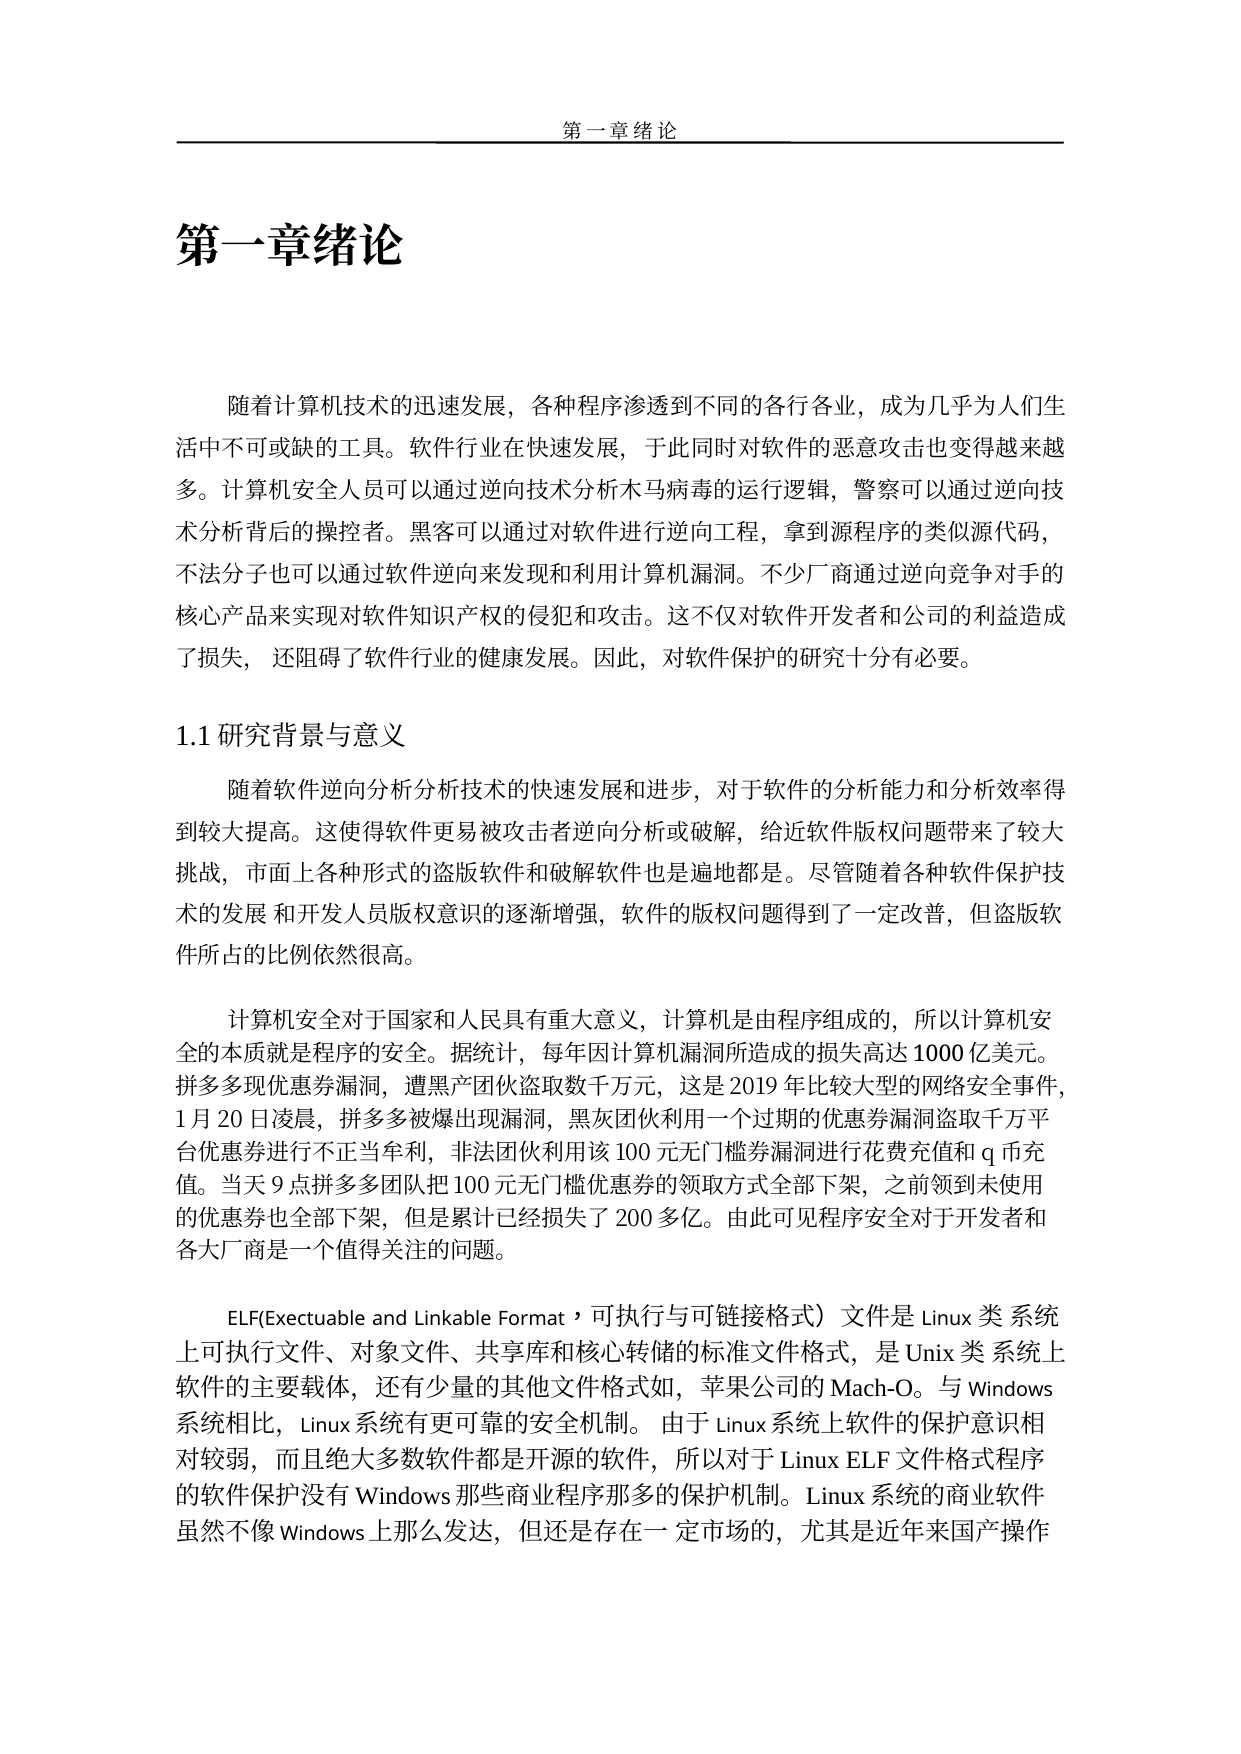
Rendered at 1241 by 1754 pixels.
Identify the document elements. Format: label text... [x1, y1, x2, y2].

subtitle 1.1研究背景与意义 [175, 720, 1066, 752]
text 随着软件逆向分析分析技术的快速发展和进步，对于软件的分析能力和分析效率得到较大提高。这使得软件更易被攻击者逆向分析或破解，给近软件版权问题带来了较大挑战，市面上各种形式的盗版软件和破解软件也是遍地都是。尽管随着各种软件保护技术的发展 和开发人员版权意识的逐渐增强，软件的版权问题得到了一定改普，但盗版软件所占的比例依然很高。 [175, 766, 1066, 971]
subtitle 第一章绪论 [175, 219, 1066, 272]
text 计算机安全对于国家和人民具有重大意义，计算机是由程序组成的，所以计算机安全的本质就是程序的安全。据统计，每年因计算机漏洞所造成的损失高达1000亿美元。拼多多现优惠券漏洞，遭黑产团伙盗取数千万元，这是2019年比较大型的网络安全事件，1月20日凌晨，拼多多被爆出现漏洞，黑灰团伙利用一个过期的优惠券漏洞盗取千万平台优惠券进行不正当牟利，非法团伙利用该100元无门槛券漏洞进行花费充值和q币充值。当天9点拼多多团队把100元无门槛优惠券的领取方式全部下架，之前领到未使用的优惠券也全部下架，但是累计已经损失了200多亿。由此可见程序安全对于开发者和各大厂商是一个值得关注的问题。 [175, 1002, 1066, 1266]
text 随着计算机技术的迅速发展，各种程序渗透到不同的各行各业，成为几乎为人们生活中不可或缺的工具。软件行业在快速发展，于此同时对软件的恶意攻击也变得越来越多。计算机安全人员可以通过逆向技术分析木马病毒的运行逻辑，警察可以通过逆向技术分析背后的操控者。黑客可以通过对软件进行逆向工程，拿到源程序的类似源代码，不法分子也可以通过软件逆向来发现和利用计算机漏洞。不少厂商通过逆向竞争对手的核心产品来实现对软件知识产权的侵犯和攻击。这不仅对软件开发者和公司的利益造成了损失， 还阻碍了软件行业的健康发展。因此，对软件保护的研究十分有必要。 [175, 381, 1066, 675]
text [175, 1296, 1066, 1548]
